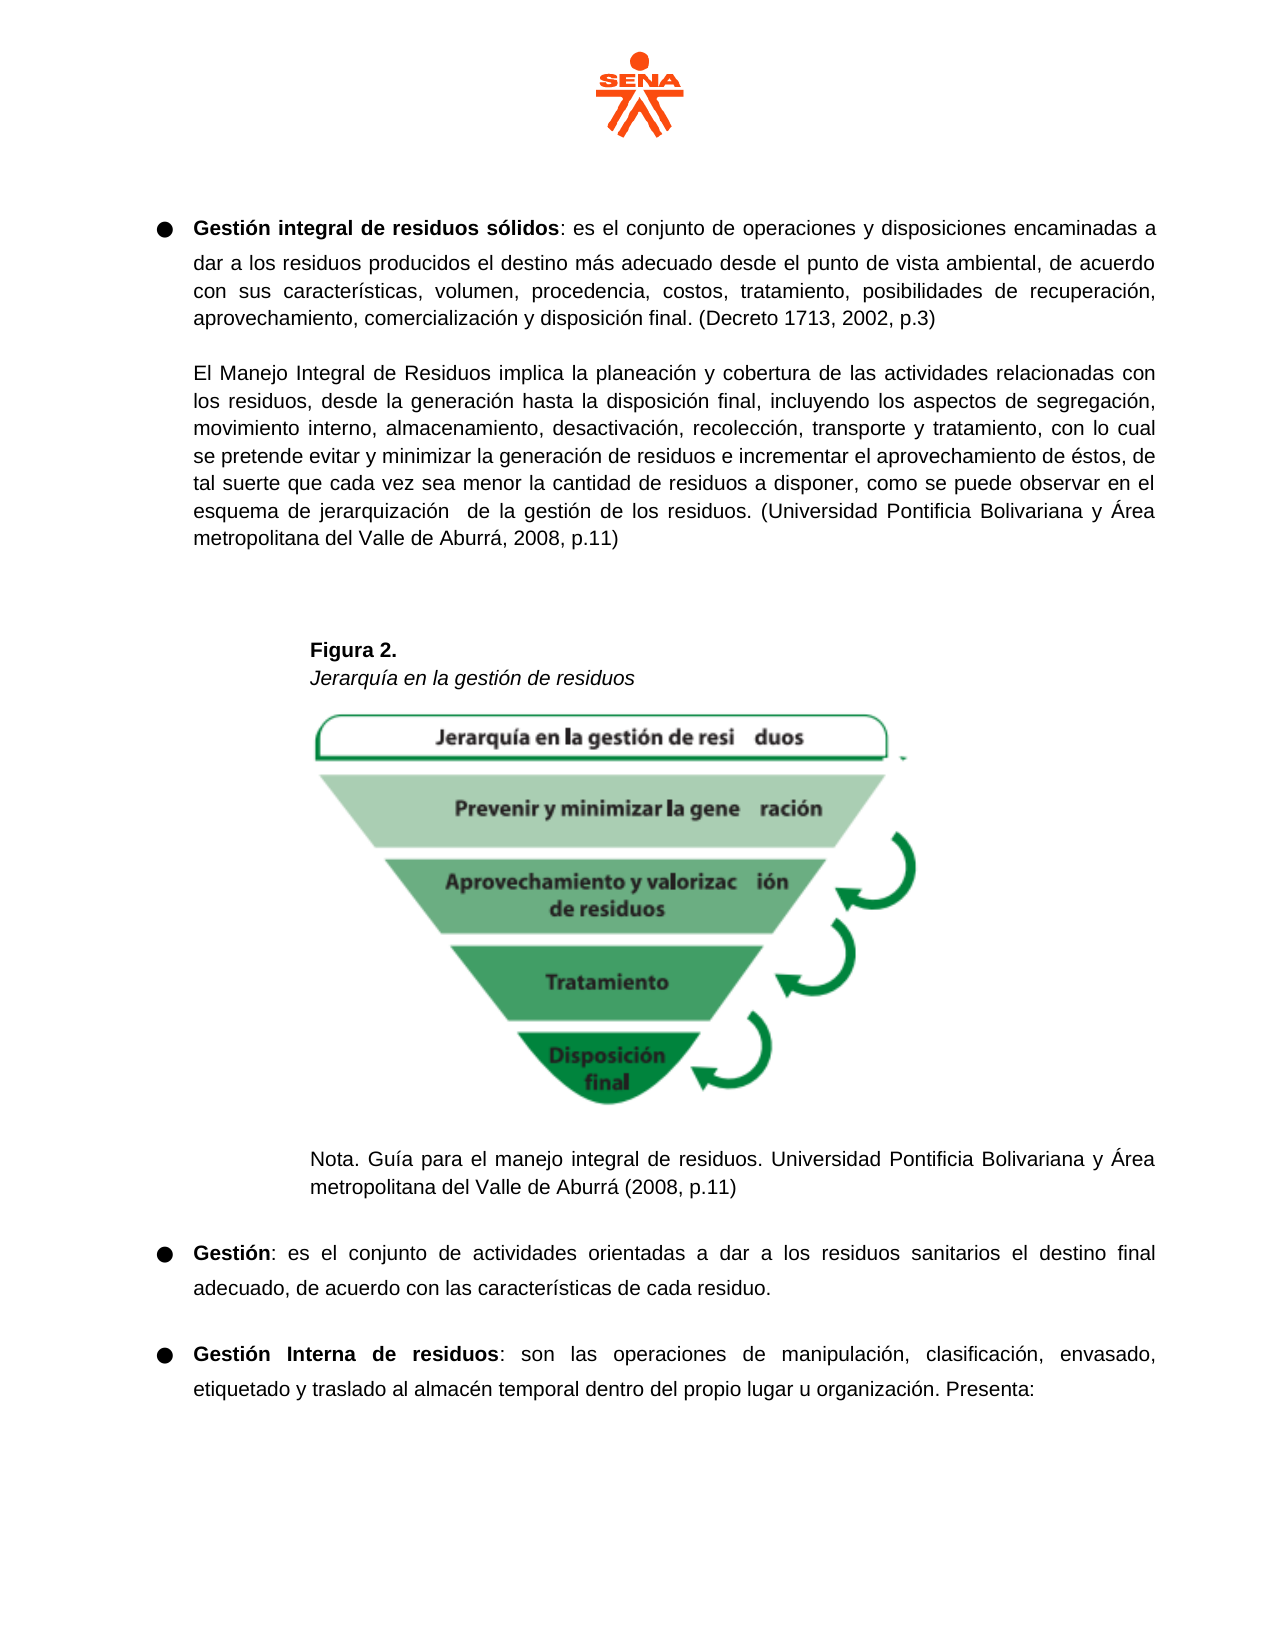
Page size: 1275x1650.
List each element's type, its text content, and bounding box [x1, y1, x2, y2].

list Gestión integral de residuos sólidos: es el conjunto de operaciones y disposiciones encaminadas a dar a los residuos producidos el destino más adecuado desde el punto de vista ambiental, de acuerdo con sus características, volumen, procedencia, costos, tratamiento, posibilidades de recuperación, aprovechamiento, comercialización y disposición final. (Decreto 1713, 2002, p.3) [156, 205, 1157, 330]
text Nota. Guía para el manejo integral de residuos. Universidad Pontificia Bolivariana y Área metropolitana del Valle de Aburrá (2008, p.11) [310, 1147, 1157, 1198]
list Gestión Interna de residuos: son las operaciones de manipulación, clasificación, envasado, etiquetado y traslado al almacén temporal dentro del propio lugar u organización. Presenta: [156, 1331, 1157, 1401]
picture [281, 693, 994, 1116]
picture [585, 48, 690, 142]
text El Manejo Integral de Residuos implica la planeación y cobertura de las actividades relacionadas con los residuos, desde la generación hasta la disposición final, incluyendo los aspectos de segregación, movimiento interno, almacenamiento, desactivación, recolección, transporte y tratamiento, con lo cual se pretende evitar y minimizar la generación de residuos e incrementar el aprovechamiento de éstos, de tal suerte que cada vez sea menor la cantidad de residuos a disponer, como se puede observar en el esquema de jerarquización de la gestión de los residuos. (Universidad Pontificia Bolivariana y Área metropolitana del Valle de Aburrá, 2008, p.11) [193, 361, 1157, 550]
text Figura 2. [310, 636, 1157, 662]
list Gestión: es el conjunto de actividades orientadas a dar a los residuos sanitarios el destino final adecuado, de acuerdo con las características de cada residuo. [156, 1229, 1157, 1300]
text Jerarquía en la gestión de residuos [310, 666, 1157, 690]
